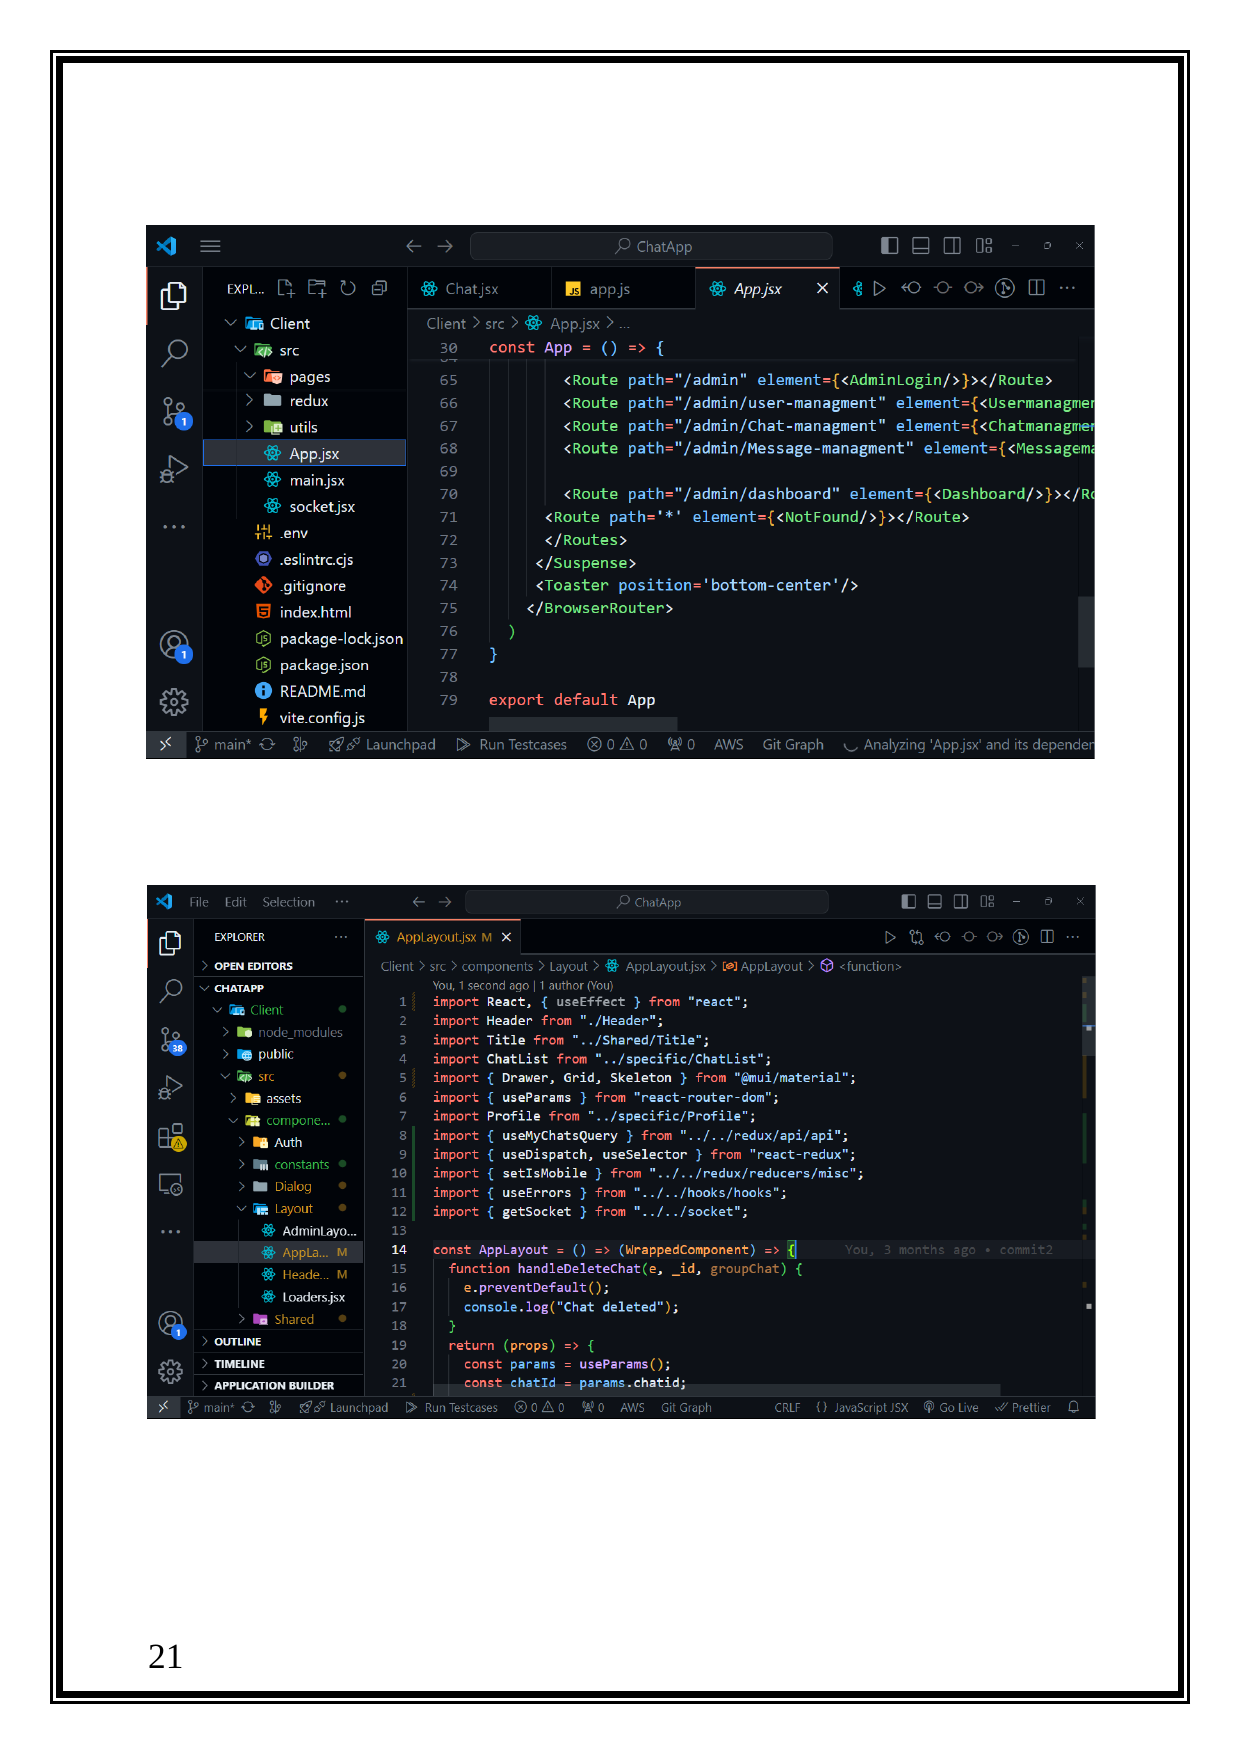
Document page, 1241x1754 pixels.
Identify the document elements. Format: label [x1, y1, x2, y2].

picture [147, 885, 1096, 1419]
picture [146, 225, 1095, 759]
